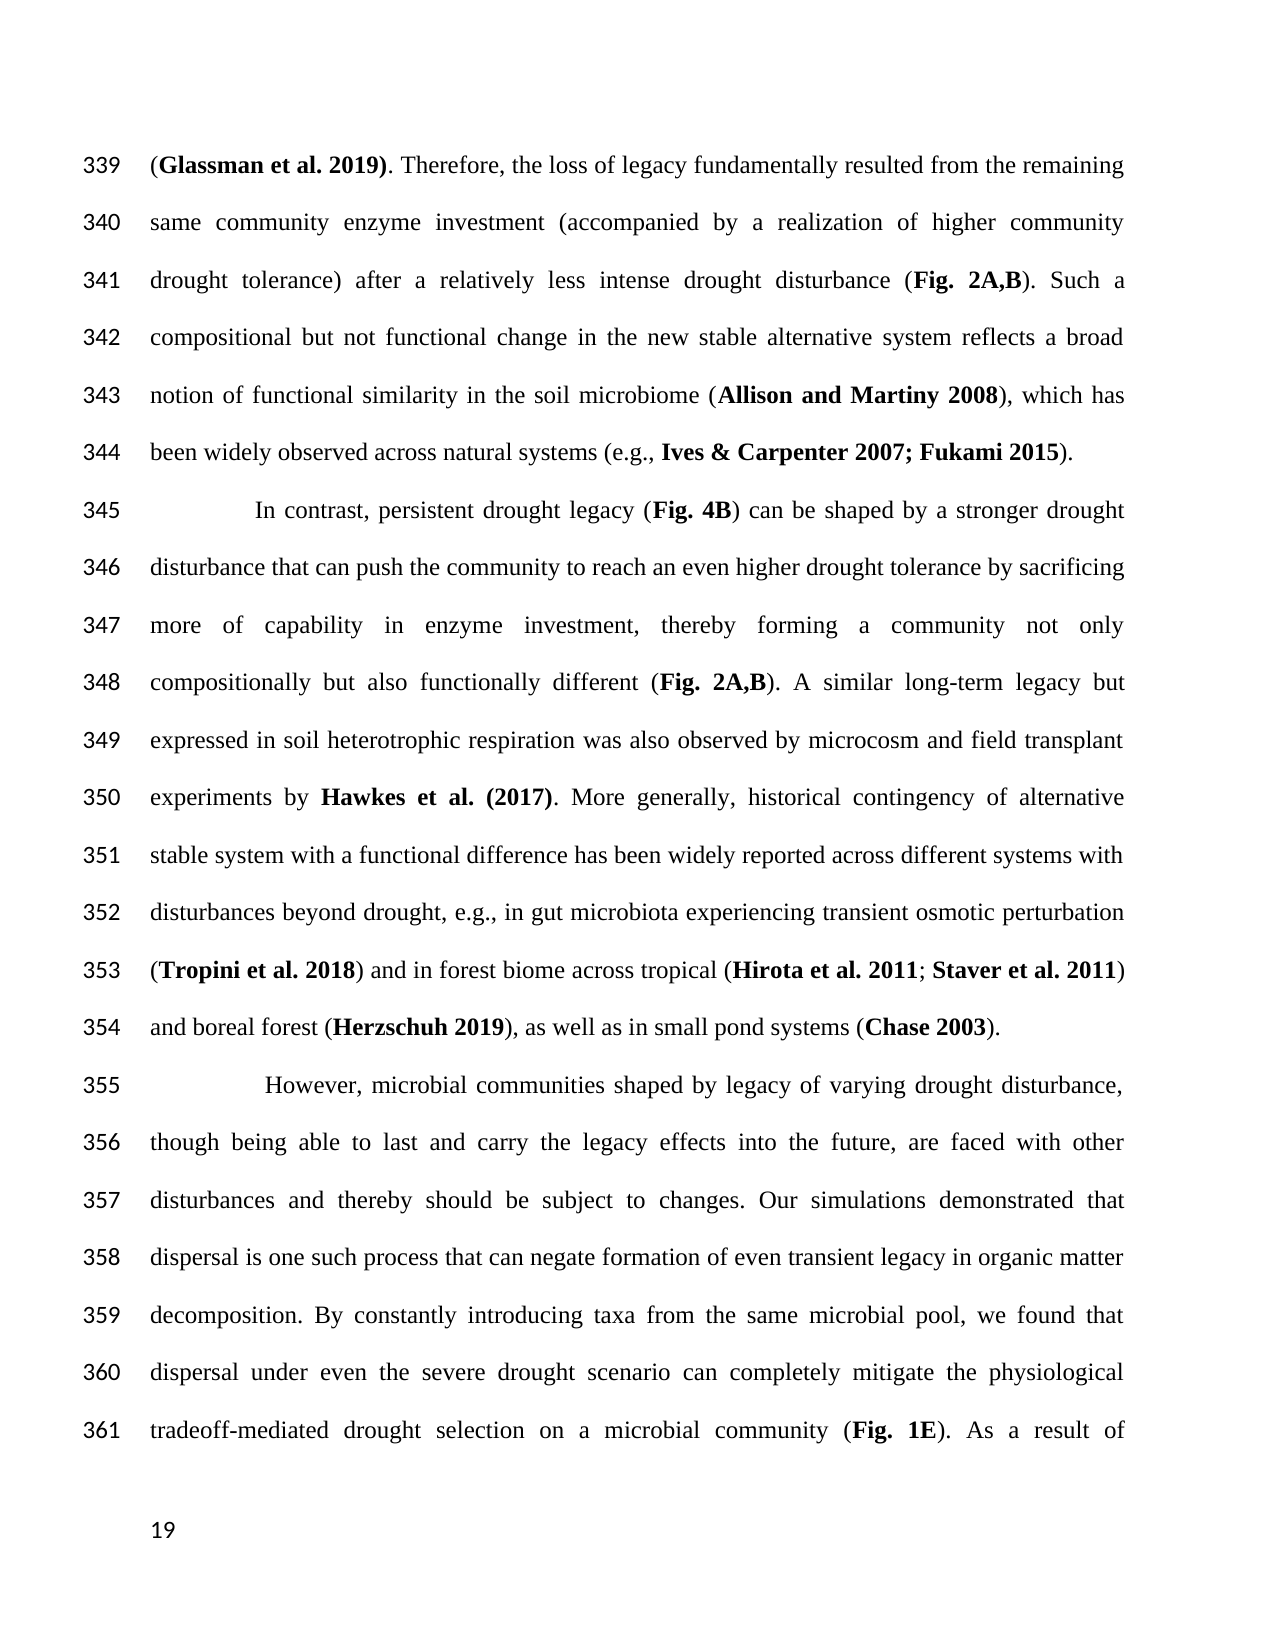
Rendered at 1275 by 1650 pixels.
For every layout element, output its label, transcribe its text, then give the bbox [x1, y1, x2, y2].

text In contrast, persistent drought legacy (Fig. 4B) can be shaped by a stronger drought disturbance that can push the community to reach an even higher drought tolerance by sacrificing more of capability in enzyme investment, thereby forming a community not only compositionally but also functionally different (Fig. 2A,B). A similar long-term legacy but expressed in soil heterotrophic respiration was also observed by microcosm and field transplant experiments by Hawkes et al. (2017). More generally, historical contingency of alternative stable system with a functional difference has been widely reported across different systems with disturbances beyond drought, e.g., in gut microbiota experiencing transient osmotic perturbation (Tropini et al. 2018) and in forest biome across tropical (Hirota et al. 2011; Staver et al. 2011) and boreal forest (Herzschuh 2019), as well as in small pond systems (Chase 2003). [150, 495, 1125, 1041]
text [150, 150, 1125, 466]
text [150, 1070, 1125, 1444]
